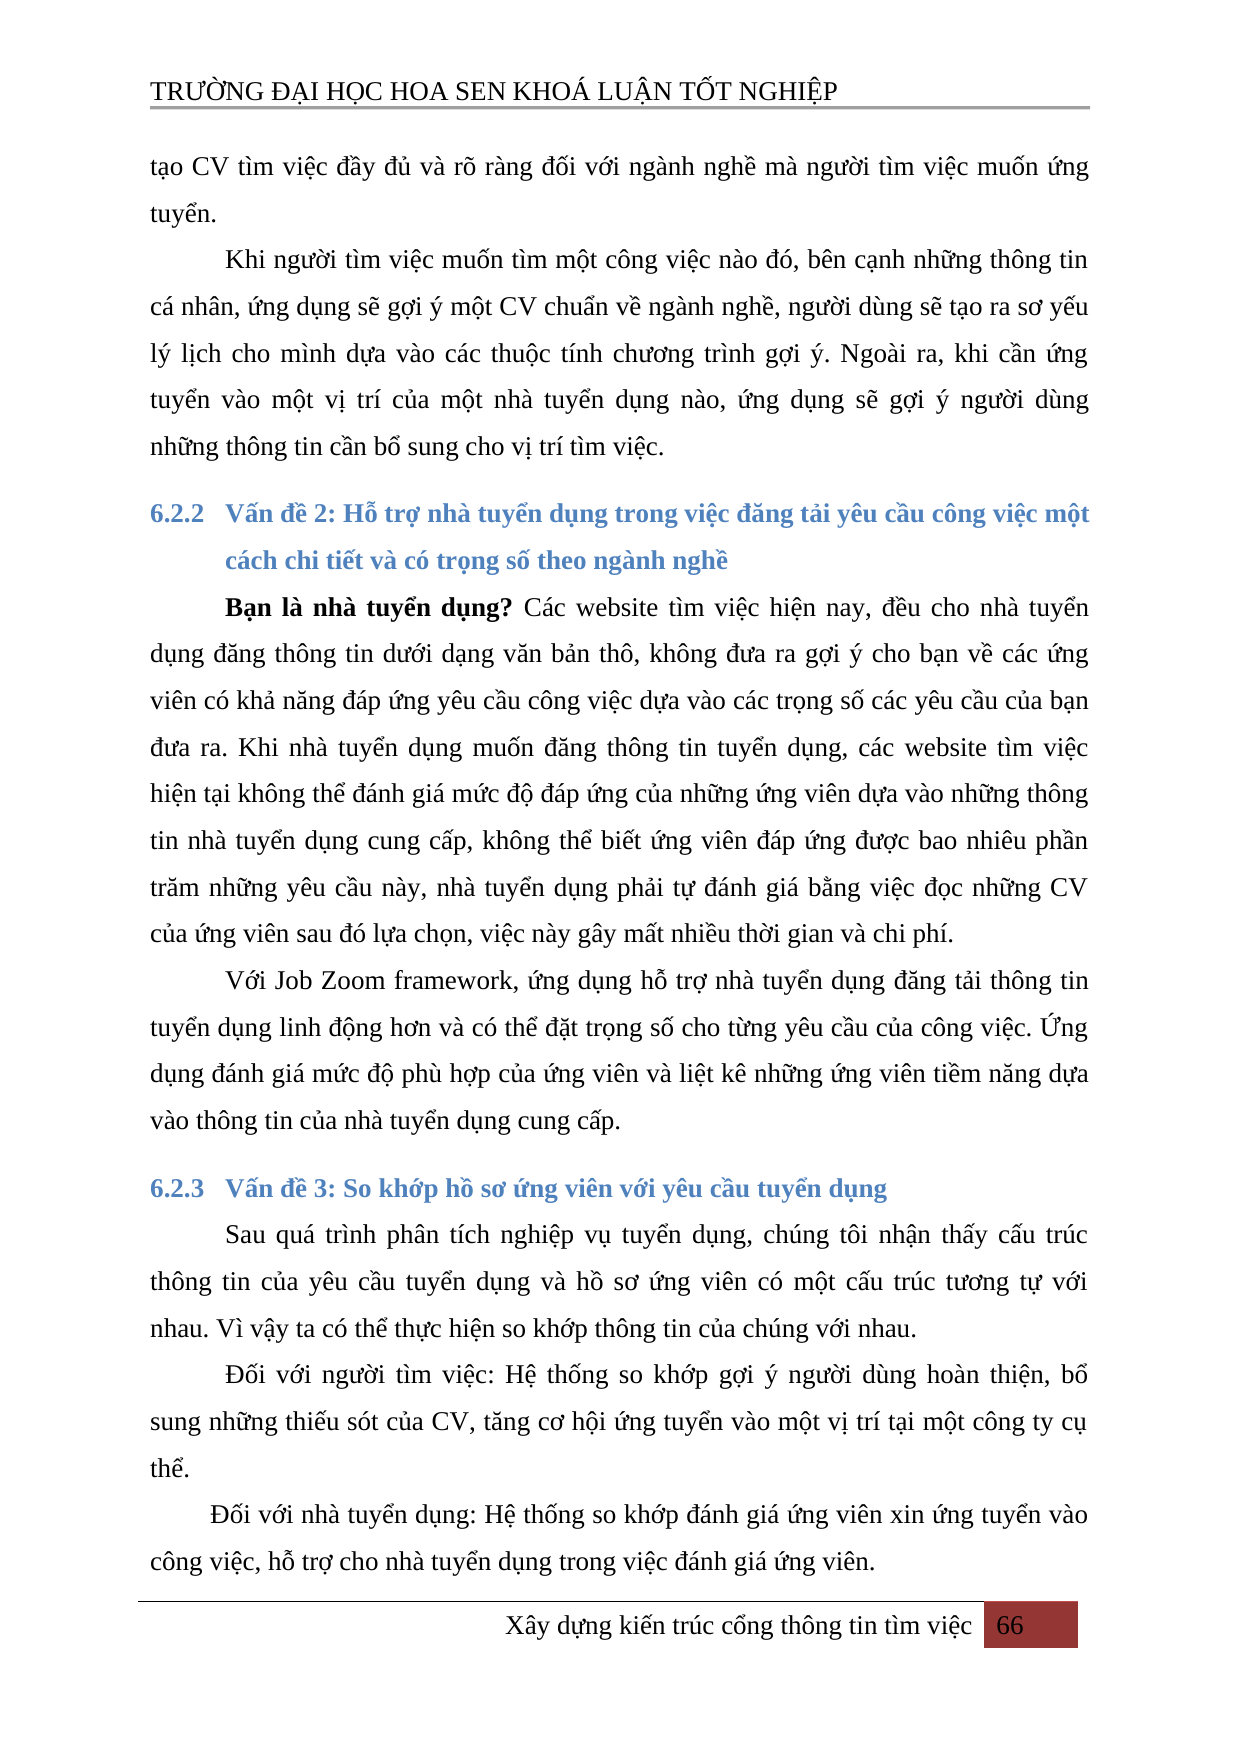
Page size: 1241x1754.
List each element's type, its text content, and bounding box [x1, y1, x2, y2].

text Đối với người tìm việc: Hệ thống so khớp gợi ý người dùng hoàn thiện, bổ sung những thiếu sót của CV, tăng cơ hội ứng tuyển vào một vị trí tại một công ty cụ thể. [150, 1358, 1090, 1483]
text Đối với nhà tuyển dụng: Hệ thống so khớp đánh giá ứng viên xin ứng tuyển vào công việc, hỗ trợ cho nhà tuyển dụng trong việc đánh giá ứng viên. [150, 1498, 1090, 1576]
subtitle Vấn đề 3: So khớp hồ sơ ứng viên với yêu cầu tuyển dụng [150, 1172, 1090, 1203]
subtitle Vấn đề 2: Hỗ trợ nhà tuyển dụng trong việc đăng tải yêu cầu công việc một cách chi tiết và có trọng số theo ngành nghề [150, 497, 1090, 575]
list Khi người tìm việc muốn tìm một công việc nào đó, bên cạnh những thông tin cá nhân, ứng dụng sẽ gợi ý một CV chuẩn về ngành nghề, người dùng sẽ tạo ra sơ yếu lý lịch cho mình dựa vào các thuộc tính chương trình gợi ý. Ngoài ra, khi cần ứng tuyển vào một vị trí của một nhà tuyển dụng nào, ứng dụng sẽ gợi ý người dùng những thông tin cần bổ sung cho vị trí tìm việc. [150, 243, 1090, 461]
list Bạn là nhà tuyển dụng? Các website tìm việc hiện nay, đều cho nhà tuyển dụng đăng thông tin dưới dạng văn bản thô, không đưa ra gợi ý cho bạn về các ứng viên có khả năng đáp ứng yêu cầu công việc dựa vào các trọng số các yêu cầu của bạn đưa ra. Khi nhà tuyển dụng muốn đăng thông tin tuyển dụng, các website tìm việc hiện tại không thể đánh giá mức độ đáp ứng của những ứng viên dựa vào những thông tin nhà tuyển dụng cung cấp, không thể biết ứng viên đáp ứng được bao nhiêu phần trăm những yêu cầu này, nhà tuyển dụng phải tự đánh giá bằng việc đọc những CV của ứng viên sau đó lựa chọn, việc này gây mất nhiều thời gian và chi phí. [150, 591, 1090, 949]
text Sau quá trình phân tích nghiệp vụ tuyển dụng, chúng tôi nhận thấy cấu trúc thông tin của yêu cầu tuyển dụng và hồ sơ ứng viên có một cấu trúc tương tự với nhau. Vì vậy ta có thể thực hiện so khớp thông tin của chúng với nhau. [150, 1218, 1090, 1343]
list Với Job Zoom framework, ứng dụng hỗ trợ nhà tuyển dụng đăng tải thông tin tuyển dụng linh động hơn và có thể đặt trọng số cho từng yêu cầu của công việc. Ứng dụng đánh giá mức độ phù hợp của ứng viên và liệt kê những ứng viên tiềm năng dựa vào thông tin của nhà tuyển dụng cung cấp. [150, 964, 1090, 1135]
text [150, 150, 1090, 228]
